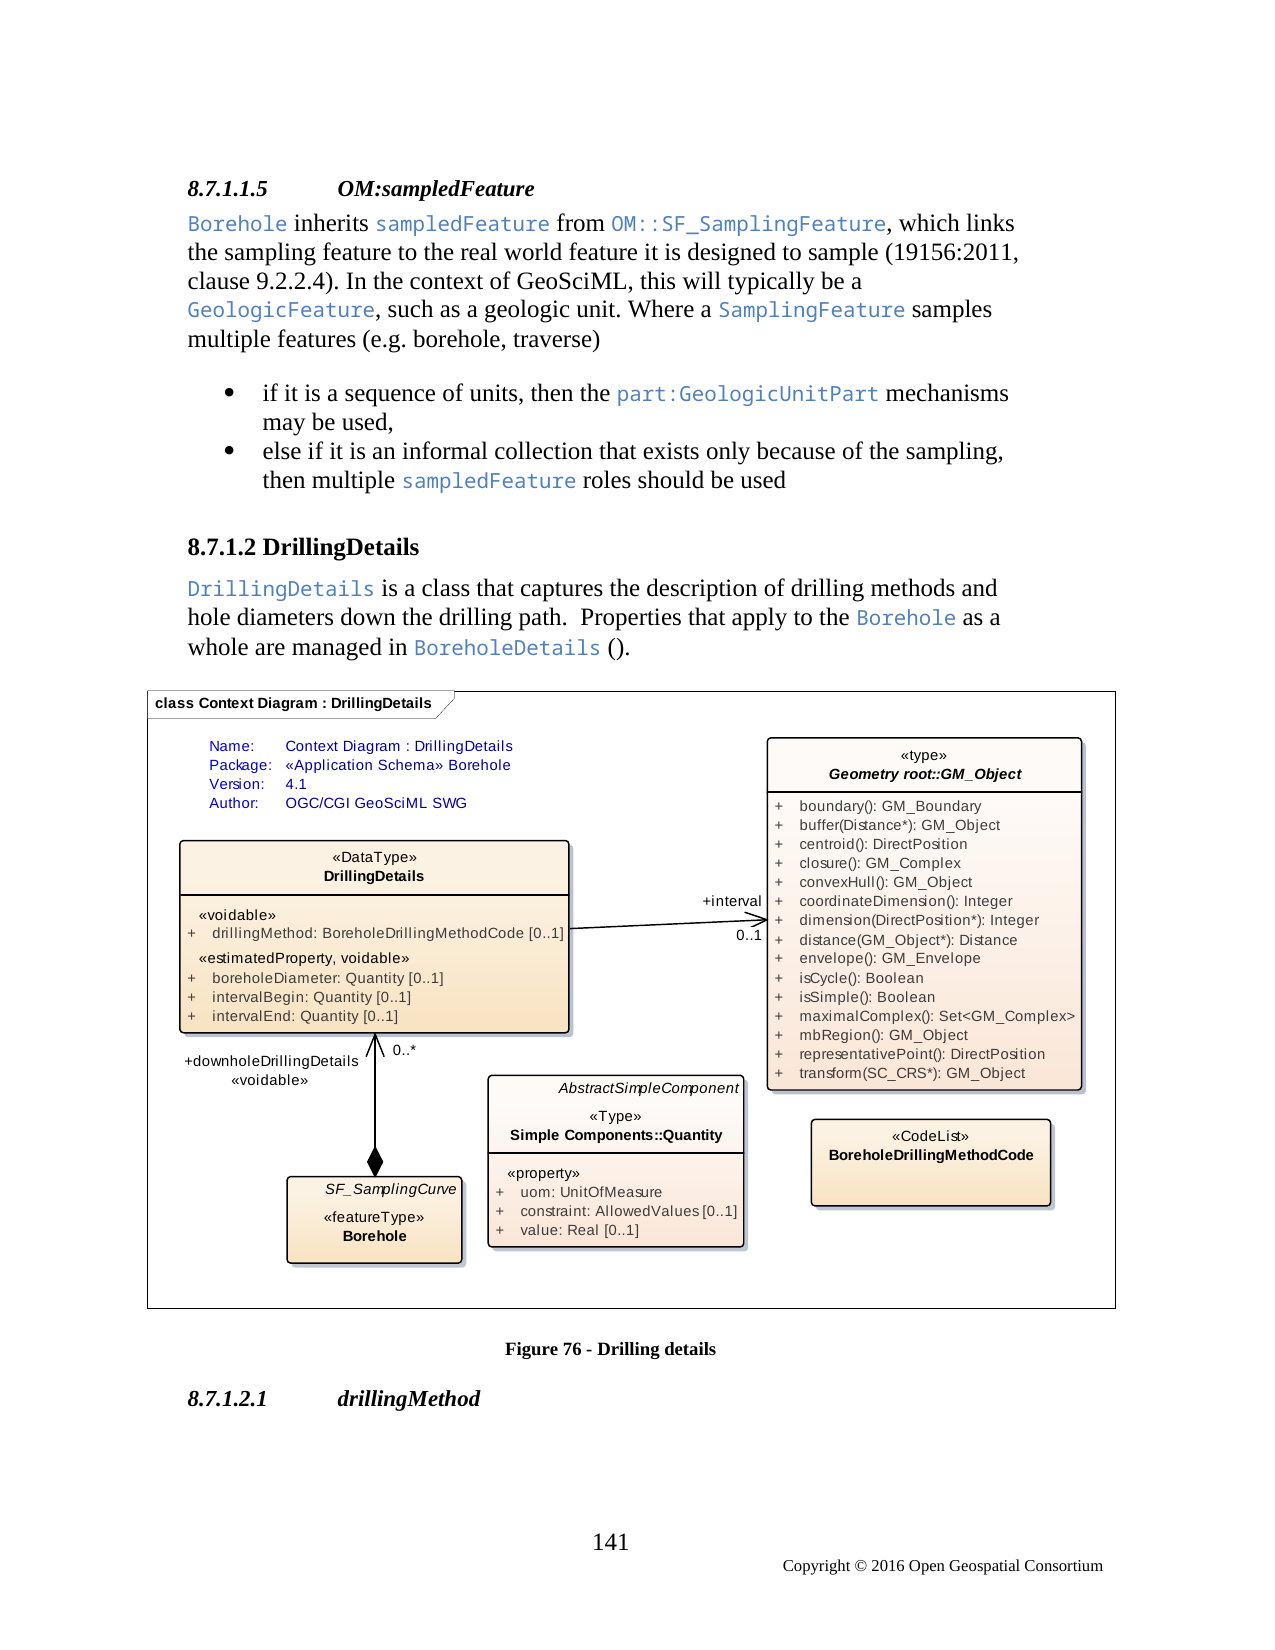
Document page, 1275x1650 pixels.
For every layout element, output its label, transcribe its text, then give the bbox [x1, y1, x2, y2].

text Figure 76 - Drilling details [187, 1338, 1034, 1359]
subtitle drillingMethod [187, 1384, 1034, 1411]
text DrillingDetails is a class that captures the description of drilling methods and hole diameters down the drilling path. Properties that apply to the Borehole as a whole are managed in BoreholeDetails (0). [187, 573, 1034, 661]
list if it is a sequence of units, then the part:GeologicUnitPart mechanisms may be used, [225, 378, 1034, 436]
text Borehole inherits sampledFeature from OM::SF_SamplingFeature, which links the sampling feature to the real world feature it is designed to sample (19156:2011, clause 9.2.2.4). In the context of GeoSciML, this will typically be a GeologicFeature, such as a geologic unit. Where a SamplingFeature samples multiple features (e.g. borehole, traverse) [187, 208, 1034, 353]
subtitle DrillingDetails [187, 532, 1034, 561]
subtitle OM:sampledFeature [187, 175, 1034, 201]
list else if it is an informal collection that exists only because of the sampling, then multiple sampledFeature roles should be used [225, 436, 1034, 494]
